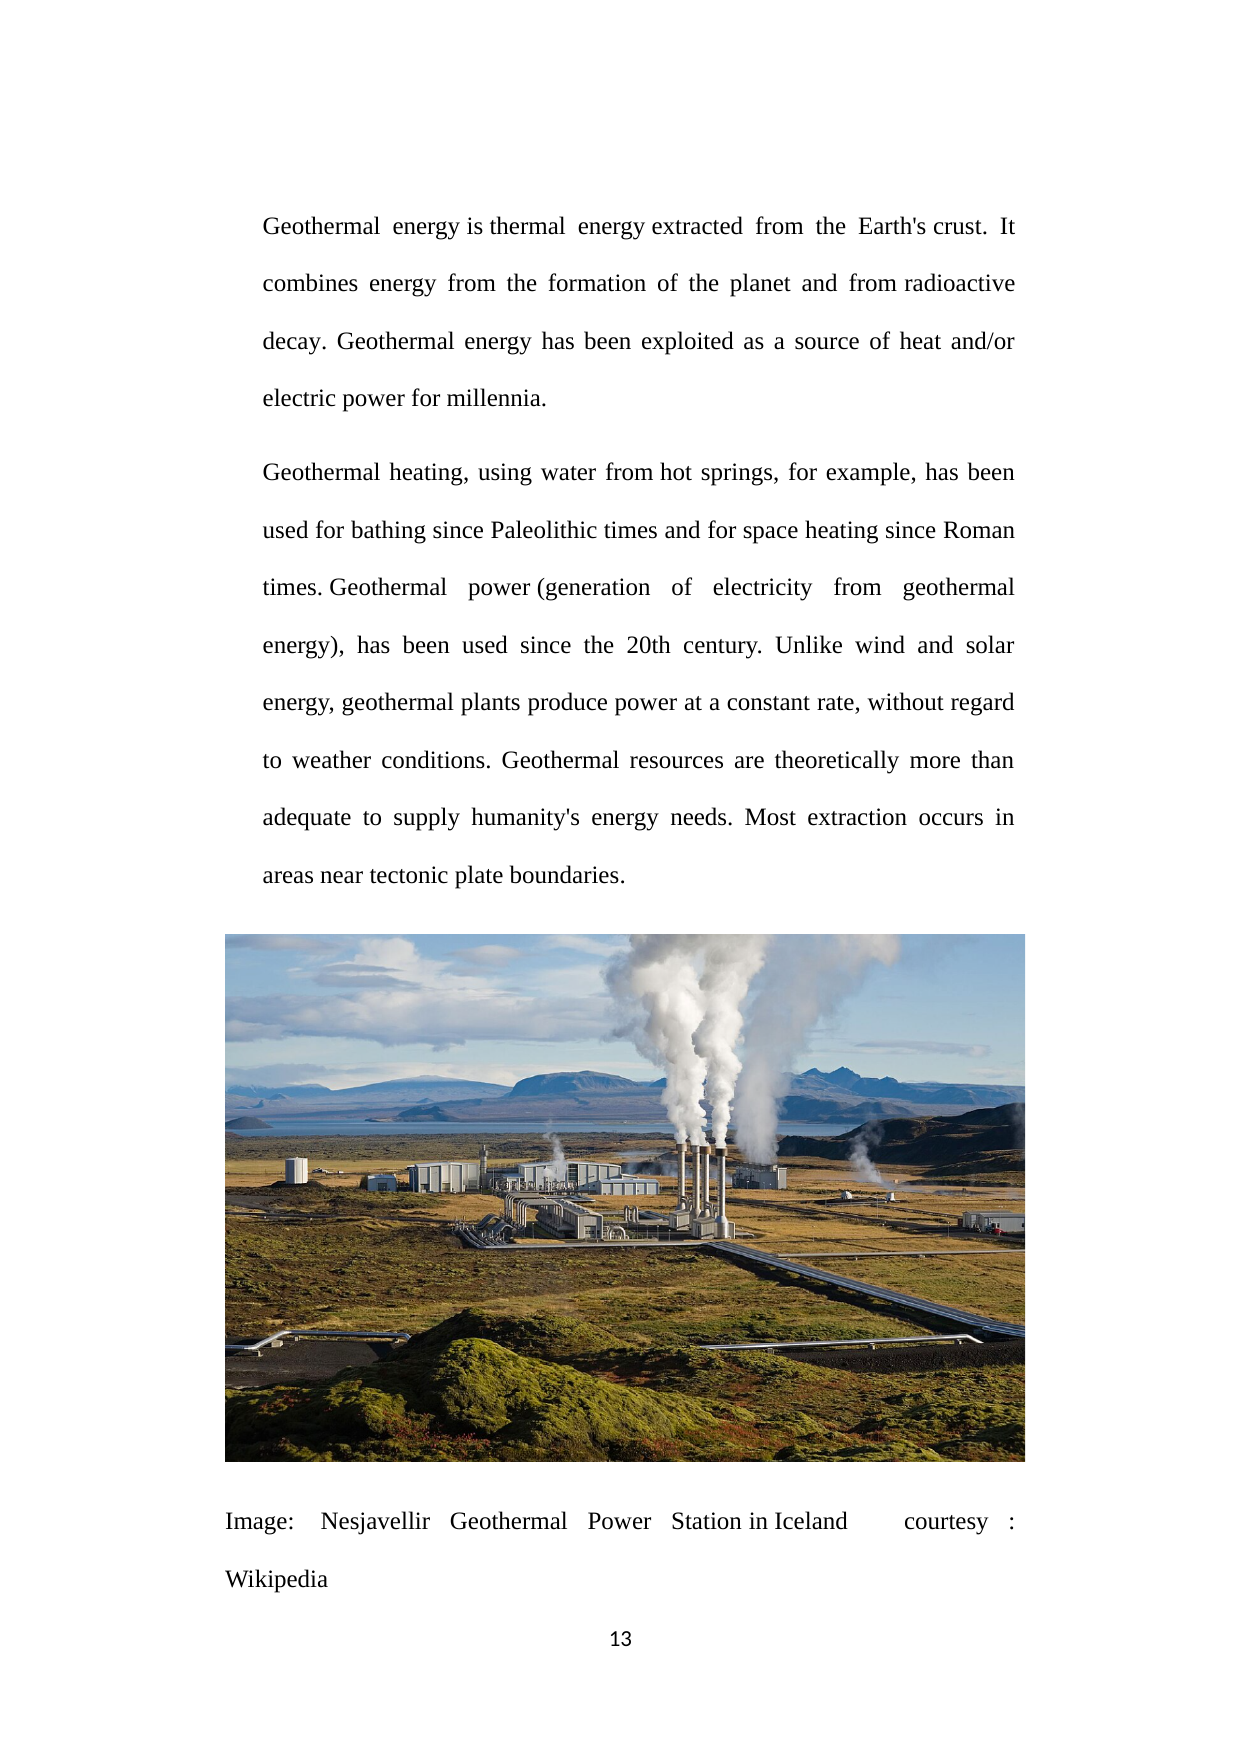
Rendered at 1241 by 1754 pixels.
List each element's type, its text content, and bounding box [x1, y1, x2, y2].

text Geothermal energy is thermal energy extracted from the Earth's crust. It combines energy from the formation of the planet and from radioactive decay. Geothermal energy has been exploited as a source of heat and/or electric power for millennia. [262, 211, 1015, 412]
picture [225, 934, 1025, 1462]
text Image: Nesjavellir Geothermal Power Station in Iceland courtesy : Wikipedia [225, 1506, 1015, 1592]
text Geothermal heating, using water from hot springs, for example, has been used for bathing since Paleolithic times and for space heating since Roman times. Geothermal power (generation of electricity from geothermal energy), has been used since the 20th century. Unlike wind and solar energy, geothermal plants produce power at a constant rate, without regard to weather conditions. Geothermal resources are theoretically more than adequate to supply humanity's energy needs. Most extraction occurs in areas near tectonic plate boundaries. [262, 457, 1015, 889]
